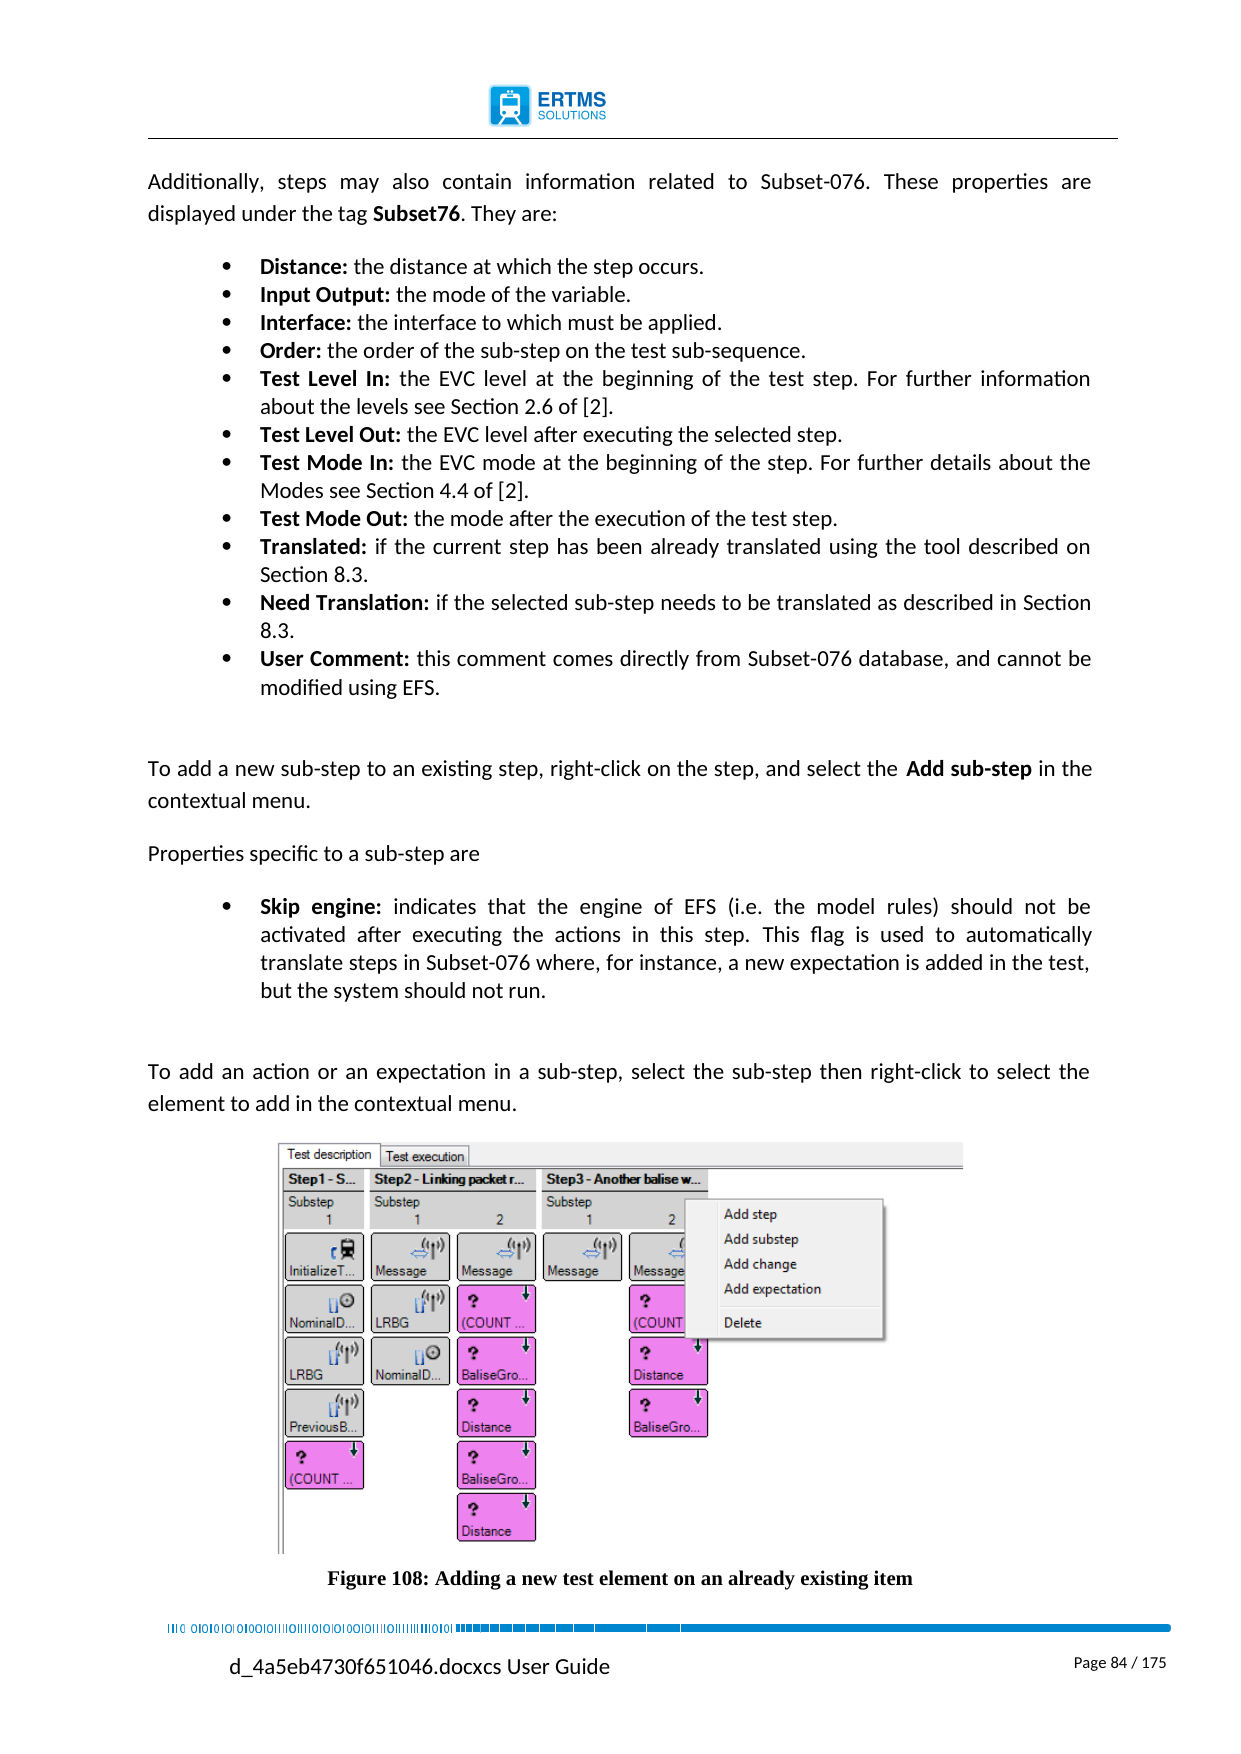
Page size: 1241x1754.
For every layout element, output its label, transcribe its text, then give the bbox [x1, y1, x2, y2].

list User Comment: this comment comes directly from Subset-076 database, and cannot be modified using EFS. [223, 644, 1093, 701]
text To add an action or an expectation in a sub-step, select the sub-step then right-click to select the element to add in the contextual menu. [148, 1057, 1093, 1117]
list Test Level Out: the EVC level after executing the selected step. [223, 420, 1093, 448]
text To add a new sub-step to an existing step, right-click on the step, and select the Add sub-step in the contextual menu. [148, 754, 1093, 814]
text Properties specific to a sub-step are [148, 839, 1093, 867]
list Interface: the interface to which must be applied. [223, 308, 1093, 336]
list Skip engine: indicates that the engine of EFS (i.e. the model rules) should not be activated after executing the actions in this step. This flag is used to automatically translate steps in Subset-076 where, for instance, a new expectation is added in the test, but the system should not run. [223, 892, 1093, 1004]
list Test Mode Out: the mode after the execution of the test step. [223, 504, 1093, 532]
picture [277, 1142, 964, 1554]
picture [477, 73, 617, 138]
list Need Translation: if the selected sub-step needs to be translated as described in Section 8.3. [223, 588, 1093, 644]
list Distance: the distance at which the step occurs. [223, 252, 1093, 280]
text Figure 108: Adding a new test element on an already existing item [148, 1566, 1093, 1590]
list Input Output: the mode of the variable. [223, 280, 1093, 308]
list Test Mode In: the EVC mode at the beginning of the step. For further details about the Modes see Section 4.4 of [2]. [223, 448, 1093, 504]
picture [167, 1624, 1171, 1633]
list Order: the order of the sub-step on the test sub-sequence. [223, 336, 1093, 364]
list Test Level In: the EVC level at the beginning of the test step. For further information about the levels see Section 2.6 of [2]. [223, 364, 1093, 420]
text Additionally, steps may also contain information related to Subset-076. These properties are displayed under the tag Subset76. They are: [148, 167, 1093, 227]
list Translated: if the current step has been already translated using the tool described on Section 8.3. [223, 532, 1093, 588]
